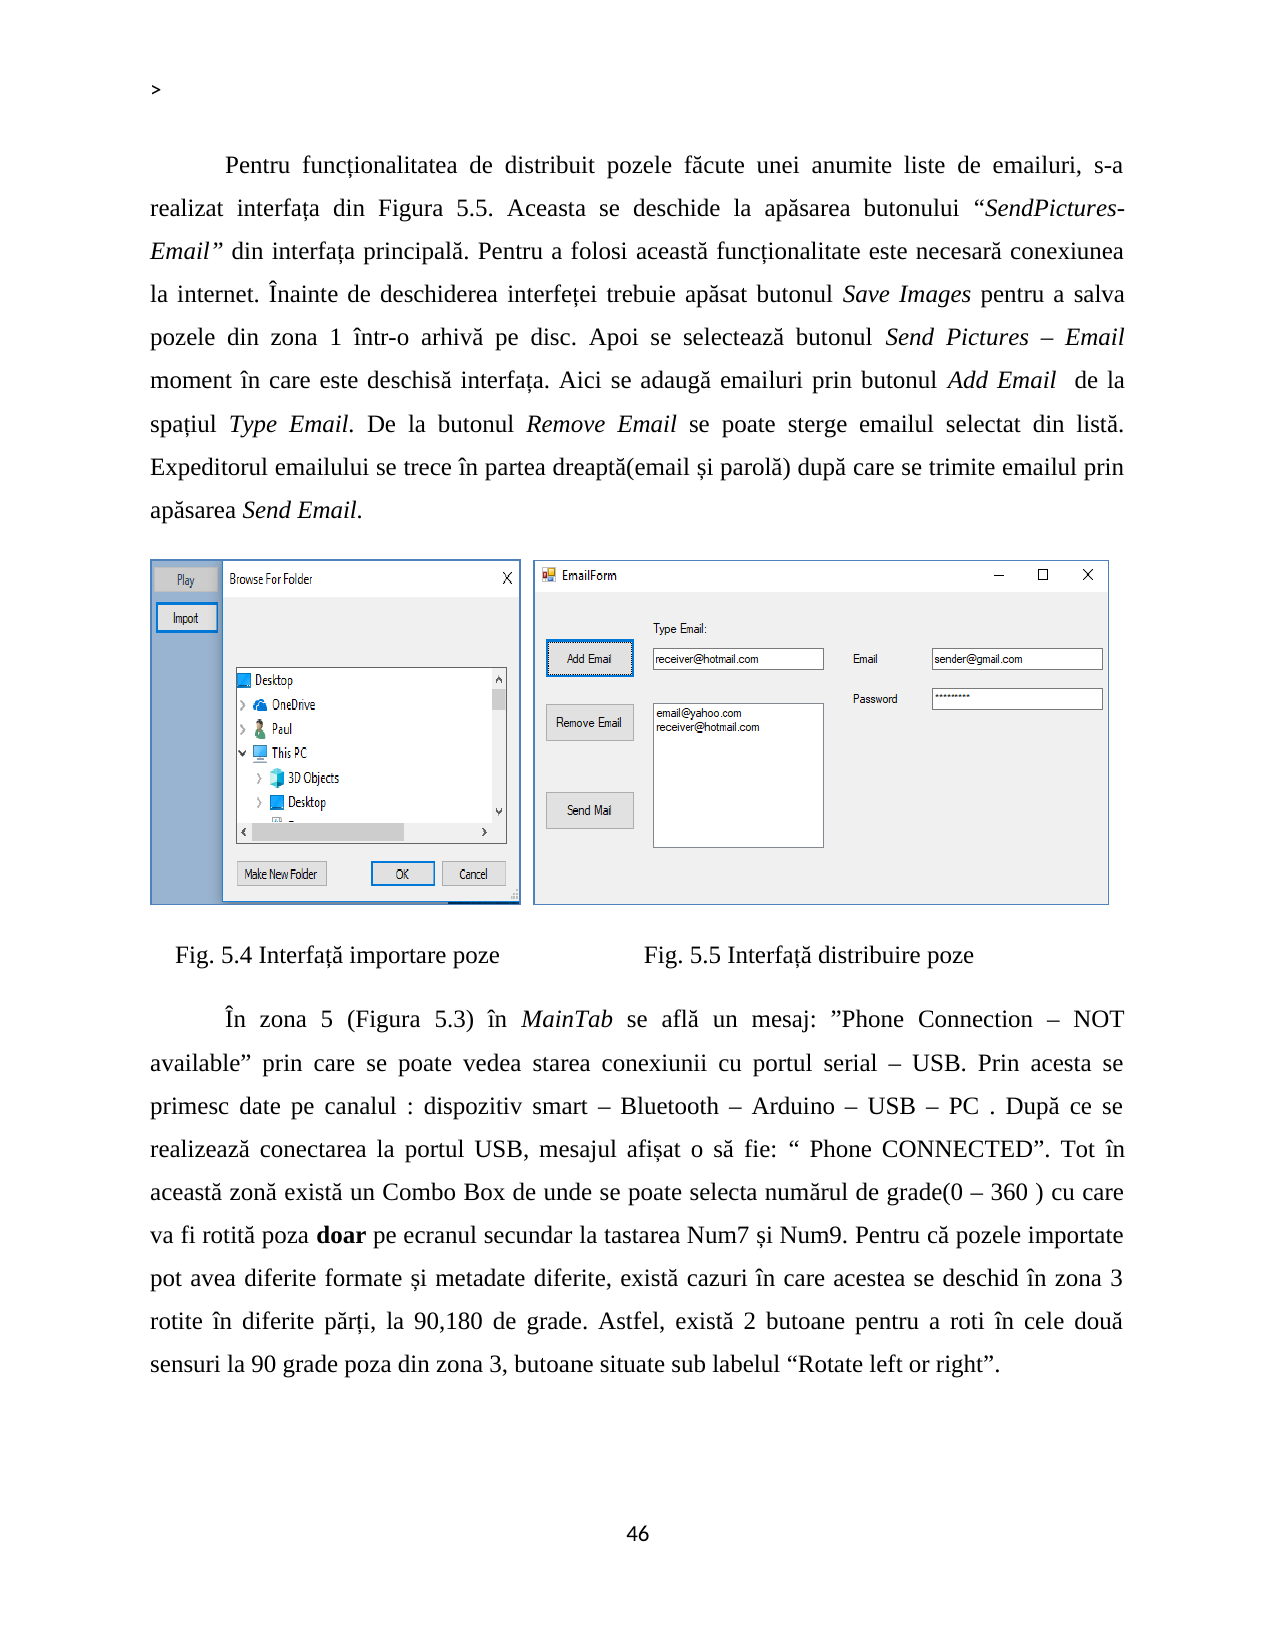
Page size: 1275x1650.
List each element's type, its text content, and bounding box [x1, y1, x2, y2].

picture [152, 561, 519, 904]
text Fig. 5.4 Interfață importare poze Fig. 5.5 Interfață distribuire poze [150, 941, 1125, 969]
text Pentru funcționalitatea de distribuit pozele făcute unei anumite liste de emailuri, s-a realizat interfața din Figura 5.5. Aceasta se deschide la apăsarea butonului “SendPictures- Email” din interfața principală. Pentru a folosi această funcționalitate este necesară conexiunea la internet. Înainte de deschiderea interfeței trebuie apăsat butonul Save Images pentru a salva pozele din zona 1 într-o arhivă pe disc. Apoi se selectează butonul Send Pictures – Email moment în care este deschisă interfața. Aici se adaugă emailuri prin butonul Add Email de la spațiul Type Email. De la butonul Remove Email se poate sterge emailul selectat din listă. Expeditorul emailului se trece în partea dreaptă(email și parolă) după care se trimite emailul prin apăsarea Send Email. [150, 150, 1125, 524]
picture [535, 561, 1108, 904]
text În zona 5 (Figura 5.3) în MainTab se află un mesaj: ”Phone Connection – NOT available” prin care se poate vedea starea conexiunii cu portul serial – USB. Prin acesta se primesc date pe canalul : dispozitiv smart – Bluetooth – Arduino – USB – PC . După ce se realizează conectarea la portul USB, mesajul afișat o să fie: “ Phone CONNECTED”. Tot în această zonă există un Combo Box de unde se poate selecta numărul de grade(0 – 360 ) cu care va fi rotită poza doar pe ecranul secundar la tastarea Num7 și Num9. Pentru că pozele importate pot avea diferite formate și metadate diferite, există cazuri în care acestea se deschid în zona 3 rotite în diferite părți, la 90,180 de grade. Astfel, există 2 butoane pentru a roti în cele două sensuri la 90 grade poza din zona 3, butoane situate sub labelul “Rotate left or right”. [150, 1004, 1125, 1378]
